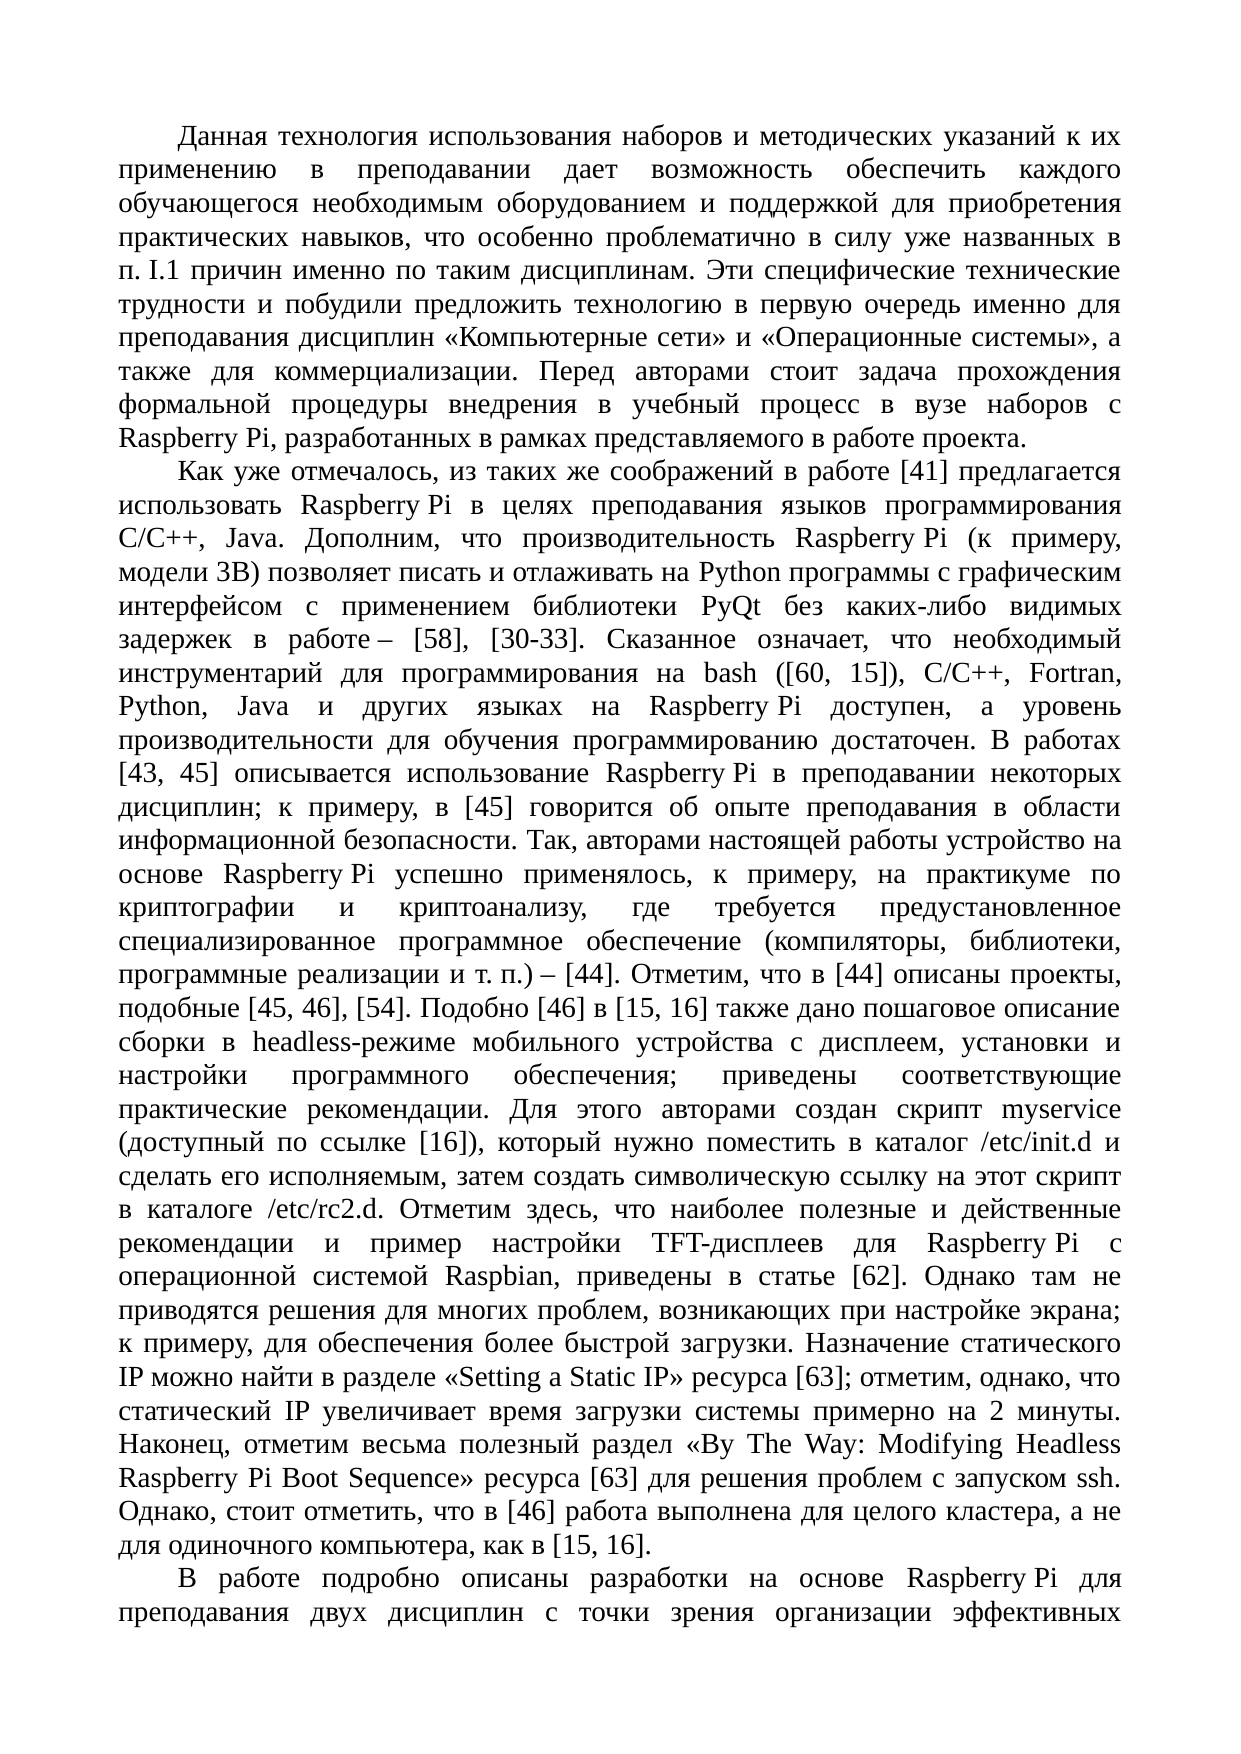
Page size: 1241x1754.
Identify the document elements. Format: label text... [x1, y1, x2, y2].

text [118, 1560, 1122, 1627]
text Как уже отмечалось, из таких же соображений в работе [41] предлагается использовать Raspberry Pi в целях преподавания языков программирования C/C++, Java. Дополним, что производительность Raspberry Pi (к примеру, модели 3B) позволяет писать и отлаживать на Python программы с графическим интерфейсом с применением библиотеки PyQt без каких-либо видимых задержек в работе – [58], [30-33]. Сказанное означает, что необходимый инструментарий для программирования на bash ([60, 15]), C/C++, Fortran, Python, Java и других языках на Raspberry Pi доступен, а уровень производительности для обучения программированию достаточен. В работах [43, 45] описывается использование Raspberry Pi в преподавании некоторых дисциплин; к примеру, в [45] говорится об опыте преподавания в области информационной безопасности. Так, авторами настоящей работы устройство на основе Raspberry Pi успешно применялось, к примеру, на практикуме по криптографии и криптоанализу, где требуется предустановленное специализированное программное обеспечение (компиляторы, библиотеки, программные реализации и т. п.) – [44]. Отметим, что в [44] описаны проекты, подобные [45, 46], [54]. Подобно [46] в [15, 16] также дано пошаговое описание сборки в headless-режиме мобильного устройства с дисплеем, установки и настройки программного обеспечения; приведены соответствующие практические рекомендации. Для этого авторами создан скрипт myservice (доступный по ссылке [16]), который нужно поместить в каталог /etc/init.d и сделать его исполняемым, затем создать символическую ссылку на этот скрипт в каталоге /etc/rc2.d. Отметим здесь, что наиболее полезные и действенные рекомендации и пример настройки TFT-дисплеев для Raspberry Pi с операционной системой Raspbian, приведены в статье [62]. Однако там не приводятся решения для многих проблем, возникающих при настройке экрана; к примеру, для обеспечения более быстрой загрузки. Назначение статического IP можно найти в разделе «Setting a Static IP» ресурса [63]; отметим, однако, что статический IP увеличивает время загрузки системы примерно на 2 минуты. Наконец, отметим весьма полезный раздел «By The Way: Modifying Headless Raspberry Pi Boot Sequence» ресурса [63] для решения проблем с запуском ssh. Однако, стоит отметить, что в [46] работа выполнена для целого кластера, а не для одиночного компьютера, как в [15, 16]. [118, 453, 1122, 1560]
text Данная технология использования наборов и методических указаний к их применению в преподавании дает возможность обеспечить каждого обучающегося необходимым оборудованием и поддержкой для приобретения практических навыков, что особенно проблематично в силу уже названных в п. I.1 причин именно по таким дисциплинам. Эти специфические технические трудности и побудили предложить технологию в первую очередь именно для преподавания дисциплин «Компьютерные сети» и «Операционные системы», а также для коммерциализации. Перед авторами стоит задача прохождения формальной процедуры внедрения в учебный процесс в вузе наборов с Raspberry Pi, разработанных в рамках представляемого в работе проекта. [118, 118, 1122, 453]
